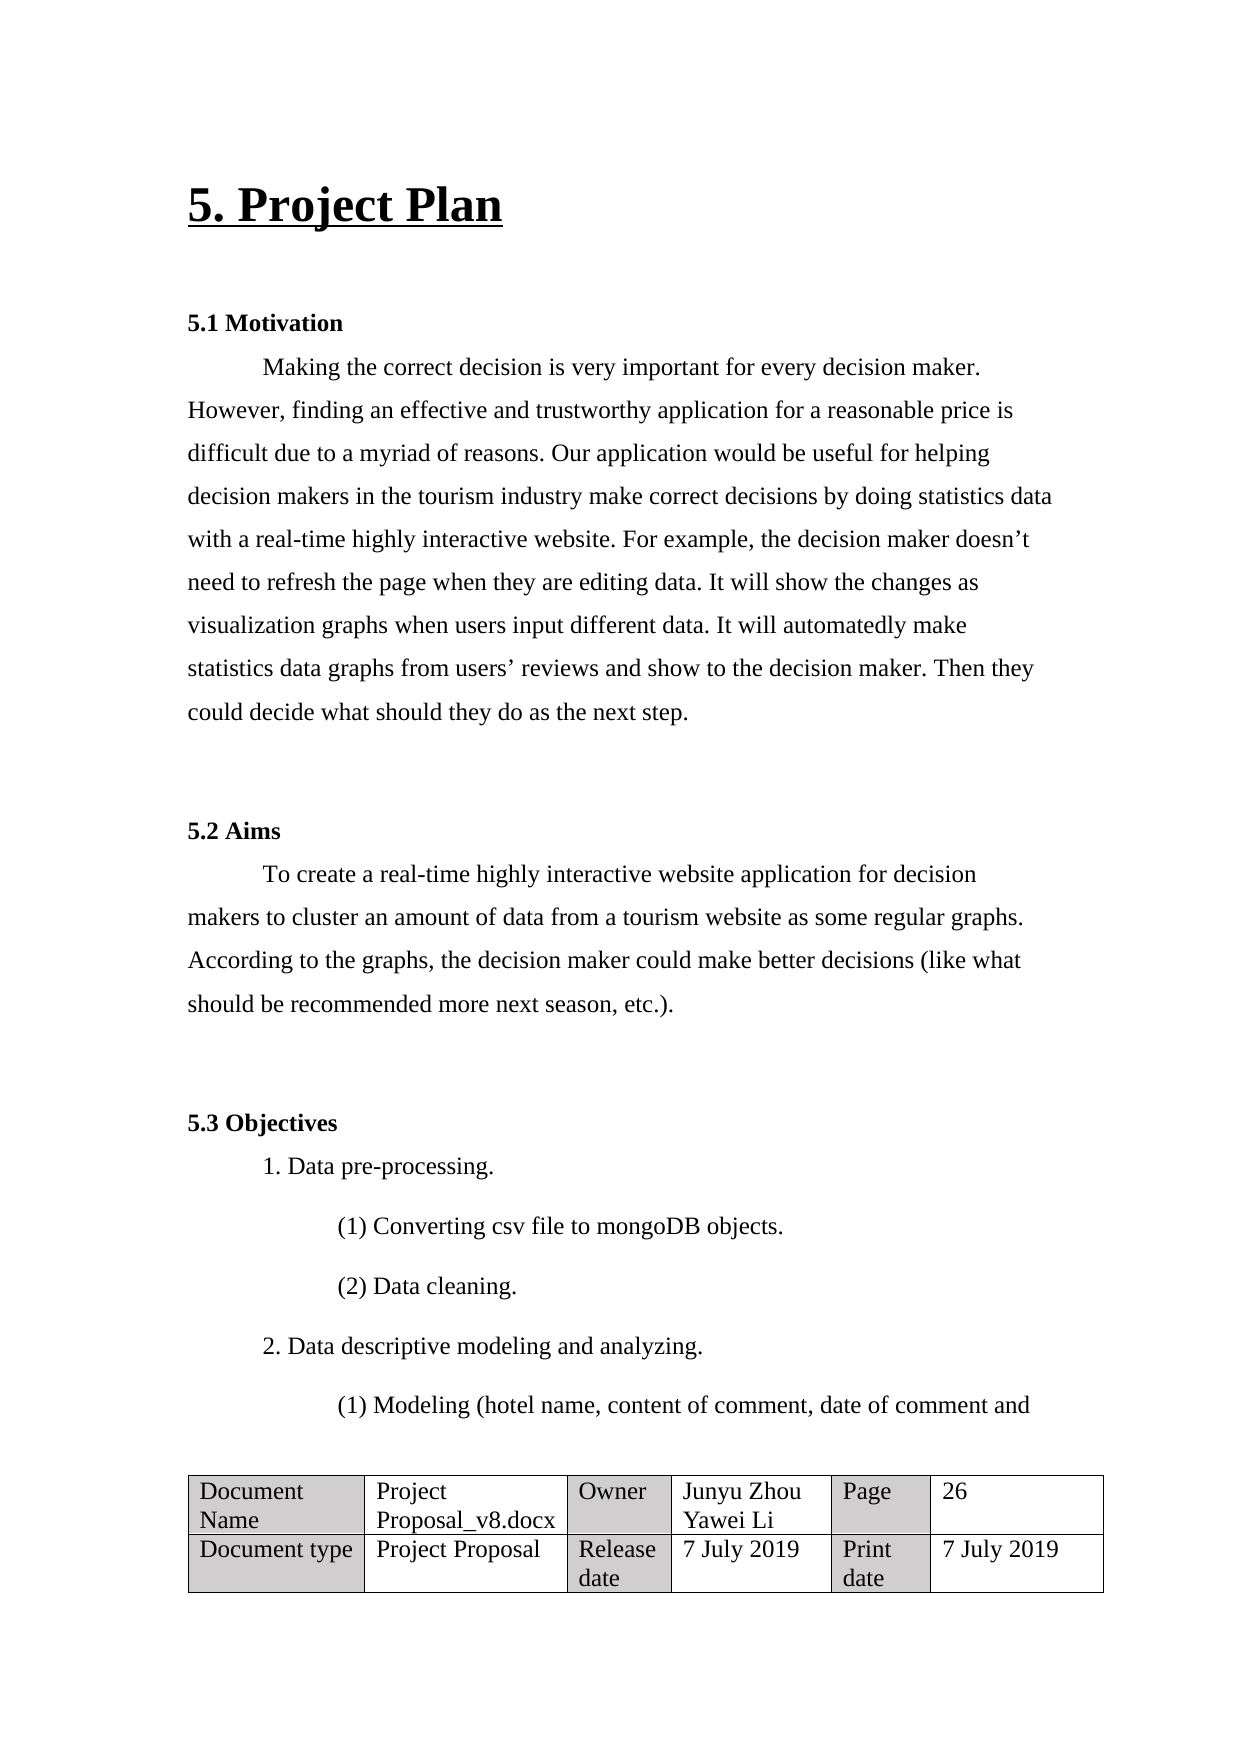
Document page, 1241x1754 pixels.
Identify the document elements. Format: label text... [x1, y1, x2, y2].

text (1) Converting csv file to mongoDB objects. [187, 1211, 1053, 1240]
subtitle 5. Project Plan [187, 175, 1053, 232]
subtitle 5.3 Objectives [187, 1108, 1053, 1137]
text To create a real-time highly interactive website application for decision makers to cluster an amount of data from a tourism website as some regular graphs. According to the graphs, the decision maker could make better decisions (like what should be recommended more next season, etc.). [187, 859, 1053, 1017]
text (2) Data cleaning. [187, 1271, 1053, 1300]
text 2. Data descriptive modeling and analyzing. [187, 1331, 1053, 1359]
subtitle 5.1 Motivation [187, 308, 1053, 337]
subtitle 5.2 Aims [187, 816, 1053, 845]
text 1. Data pre-processing. [187, 1151, 1053, 1180]
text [337, 1391, 1053, 1419]
text Making the correct decision is very important for every decision maker. However, finding an effective and trustworthy application for a reasonable price is difficult due to a myriad of reasons. Our application would be useful for helping decision makers in the tourism industry make correct decisions by doing statistics data with a real-time highly interactive website. For example, the decision maker doesn’t need to refresh the page when they are editing data. It will show the changes as visualization graphs when users input different data. It will automatedly make statistics data graphs from users’ reviews and show to the decision maker. Then they could decide what should they do as the next step. [187, 352, 1053, 725]
